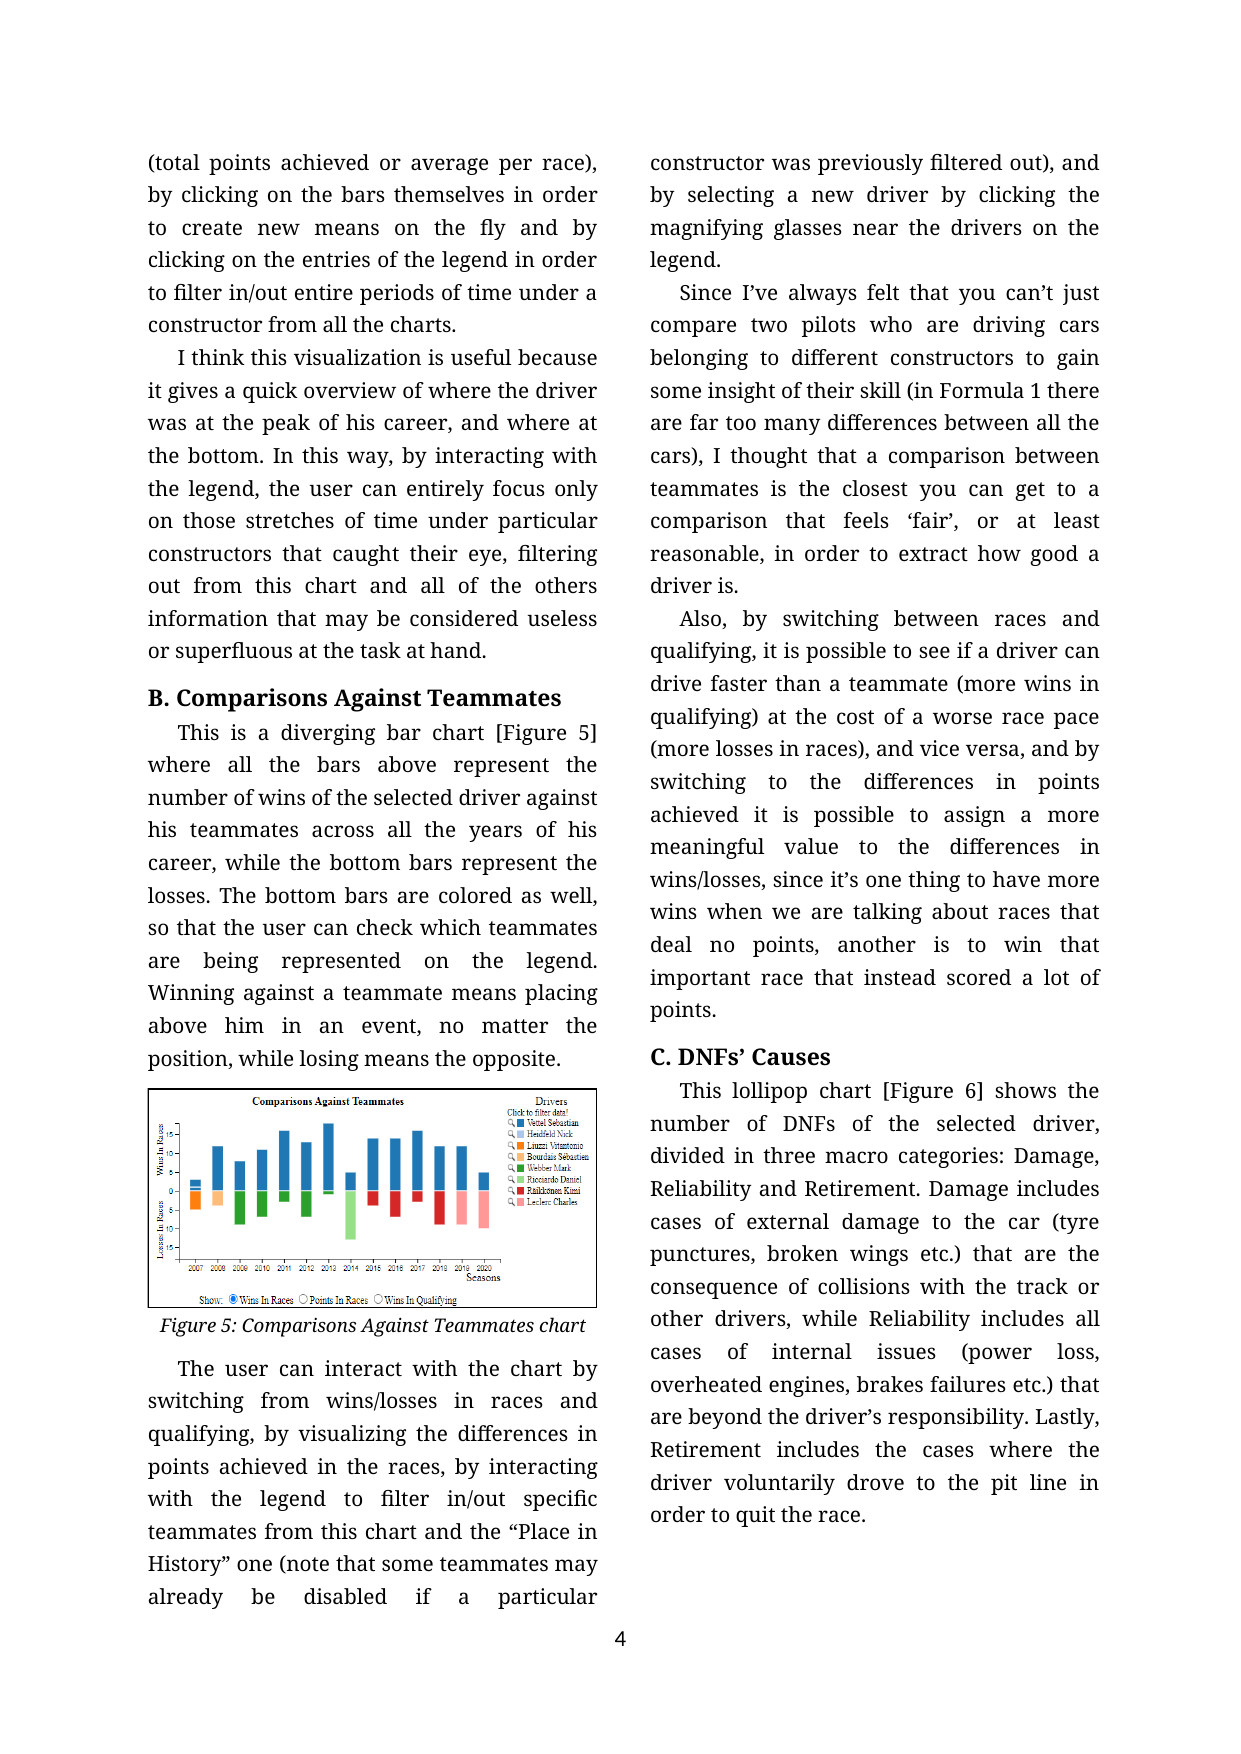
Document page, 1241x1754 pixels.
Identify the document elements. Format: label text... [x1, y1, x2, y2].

picture [147, 1088, 597, 1308]
text Also, by switching between races and qualifying, it is possible to see if a driver can drive faster than a teammate (more wins in qualifying) at the cost of a worse race pace (more losses in races), and vice versa, and by switching to the differences in points achieved it is possible to assign a more meaningful value to the differences in wins/losses, since it’s one thing to have more wins when we are talking about races that deal no points, another is to win that important race that instead scored a lot of points. [650, 604, 1100, 1024]
text Figure 5: Comparisons Against Teammates chart [148, 1312, 598, 1338]
text This is a diverging bar chart [Figure 5] where all the bars above represent the number of wins of the selected driver against his teammates across all the years of his career, while the bottom bars represent the losses. The bottom bars are colored as well, so that the user can check which teammates are being represented on the legend. Winning against a teammate means placing above him in an event, no matter the position, while losing means the opposite. [148, 718, 598, 1072]
text B. Comparisons Against Teammates [148, 682, 598, 713]
text The user can interact with the chart by switching from wins/losses in races and qualifying, by visualizing the differences in points achieved in the races, by interacting with the legend to filter in/out specific teammates from this chart and the “Place in History” one (note that some teammates may already be disabled if a particular constructor was previously filtered out), and by selecting a new driver by clicking the magnifying glasses near the drivers on the legend. [148, 1354, 598, 1611]
text Since I’ve always felt that you can’t just compare two pilots who are driving cars belonging to different constructors to gain some insight of their skill (in Formula 1 there are far too many differences between all the cars), I thought that a comparison between teammates is the closest you can get to a comparison that feels ‘fair’, or at least reasonable, in order to extract how good a driver is. [650, 278, 1100, 600]
text The user can interact with the chart by switching from wins/losses in races and qualifying, by visualizing the differences in points achieved in the races, by interacting with the legend to filter in/out specific teammates from this chart and the “Place in History” one (note that some teammates may already be disabled if a particular constructor was previously filtered out), and by selecting a new driver by clicking the magnifying glasses near the drivers on the legend. [650, 148, 1100, 274]
text C. DNFs’ Causes [650, 1040, 1100, 1072]
text This lollipop chart [Figure 6] shows the number of DNFs of the selected driver, divided in three macro categories: Damage, Reliability and Retirement. Damage includes cases of external damage to the car (tyre punctures, broken wings etc.) that are the consequence of collisions with the track or other drivers, while Reliability includes all cases of internal issues (power loss, overheated engines, brakes failures etc.) that are beyond the driver’s responsibility. Lastly, Retirement includes the cases where the driver voluntarily drove to the pit line in order to quit the race. [650, 1076, 1100, 1529]
text I think this visualization is useful because it gives a quick overview of where the driver was at the peak of his career, and where at the bottom. In this way, by interacting with the legend, the user can entirely focus only on those stretches of time under particular constructors that caught their eye, filtering out from this chart and all of the others information that may be considered useless or superfluous at the task at hand. [148, 343, 598, 665]
